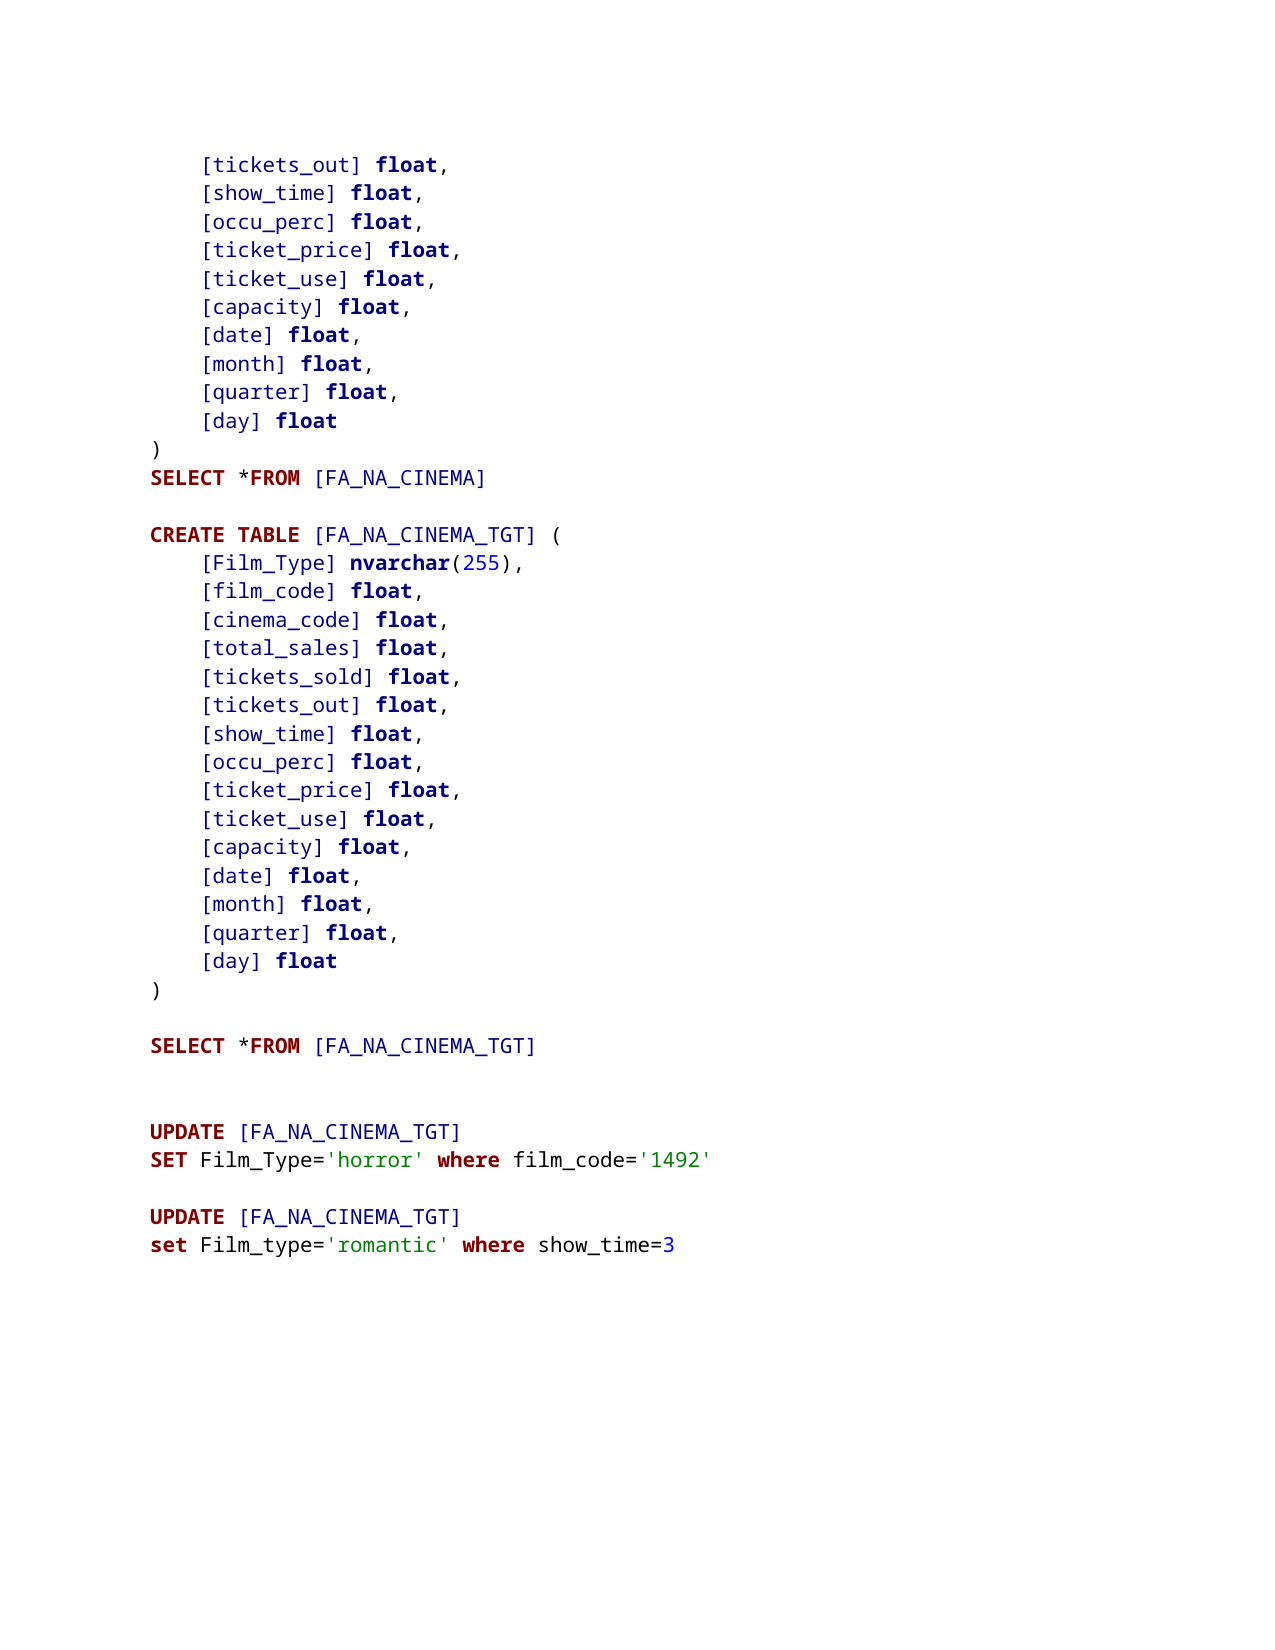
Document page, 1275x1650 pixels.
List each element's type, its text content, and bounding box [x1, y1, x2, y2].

text [ticket_price] float, [150, 235, 1125, 264]
text [ticket_use] float, [150, 804, 1125, 832]
text UPDATE [FA_NA_CINEMA_TGT] [150, 1117, 1125, 1145]
text SELECT *FROM [FA_NA_CINEMA_TGT] [150, 1032, 1125, 1060]
text UPDATE [FA_NA_CINEMA_TGT] [150, 1202, 1125, 1231]
text SET Film_Type='horror' where film_code='1492' [150, 1145, 1125, 1174]
text [month] float, [150, 889, 1125, 918]
text [total_sales] float, [150, 633, 1125, 662]
text [tickets_out] float, [150, 150, 1125, 178]
text SELECT *FROM [FA_NA_CINEMA] [150, 463, 1125, 491]
text set Film_type='romantic' where show_time=3 [150, 1231, 1125, 1259]
text [quarter] float, [150, 918, 1125, 946]
text [date] float, [150, 861, 1125, 889]
text CREATE TABLE [FA_NA_CINEMA_TGT] ( [150, 520, 1125, 548]
text [month] float, [150, 349, 1125, 377]
text [film_code] float, [150, 577, 1125, 605]
text [capacity] float, [150, 292, 1125, 321]
text ) [150, 975, 1125, 1003]
text [ticket_price] float, [150, 776, 1125, 804]
text [tickets_sold] float, [150, 662, 1125, 690]
text [Film_Type] nvarchar(255), [150, 548, 1125, 577]
text [occu_perc] float, [150, 207, 1125, 235]
text [quarter] float, [150, 377, 1125, 406]
text [capacity] float, [150, 832, 1125, 861]
text [show_time] float, [150, 178, 1125, 207]
text [date] float, [150, 321, 1125, 349]
text [occu_perc] float, [150, 747, 1125, 776]
text [day] float [150, 946, 1125, 975]
text [tickets_out] float, [150, 690, 1125, 719]
text [cinema_code] float, [150, 605, 1125, 633]
text [ticket_use] float, [150, 264, 1125, 292]
text [show_time] float, [150, 719, 1125, 747]
text ) [150, 434, 1125, 463]
text [day] float [150, 406, 1125, 434]
